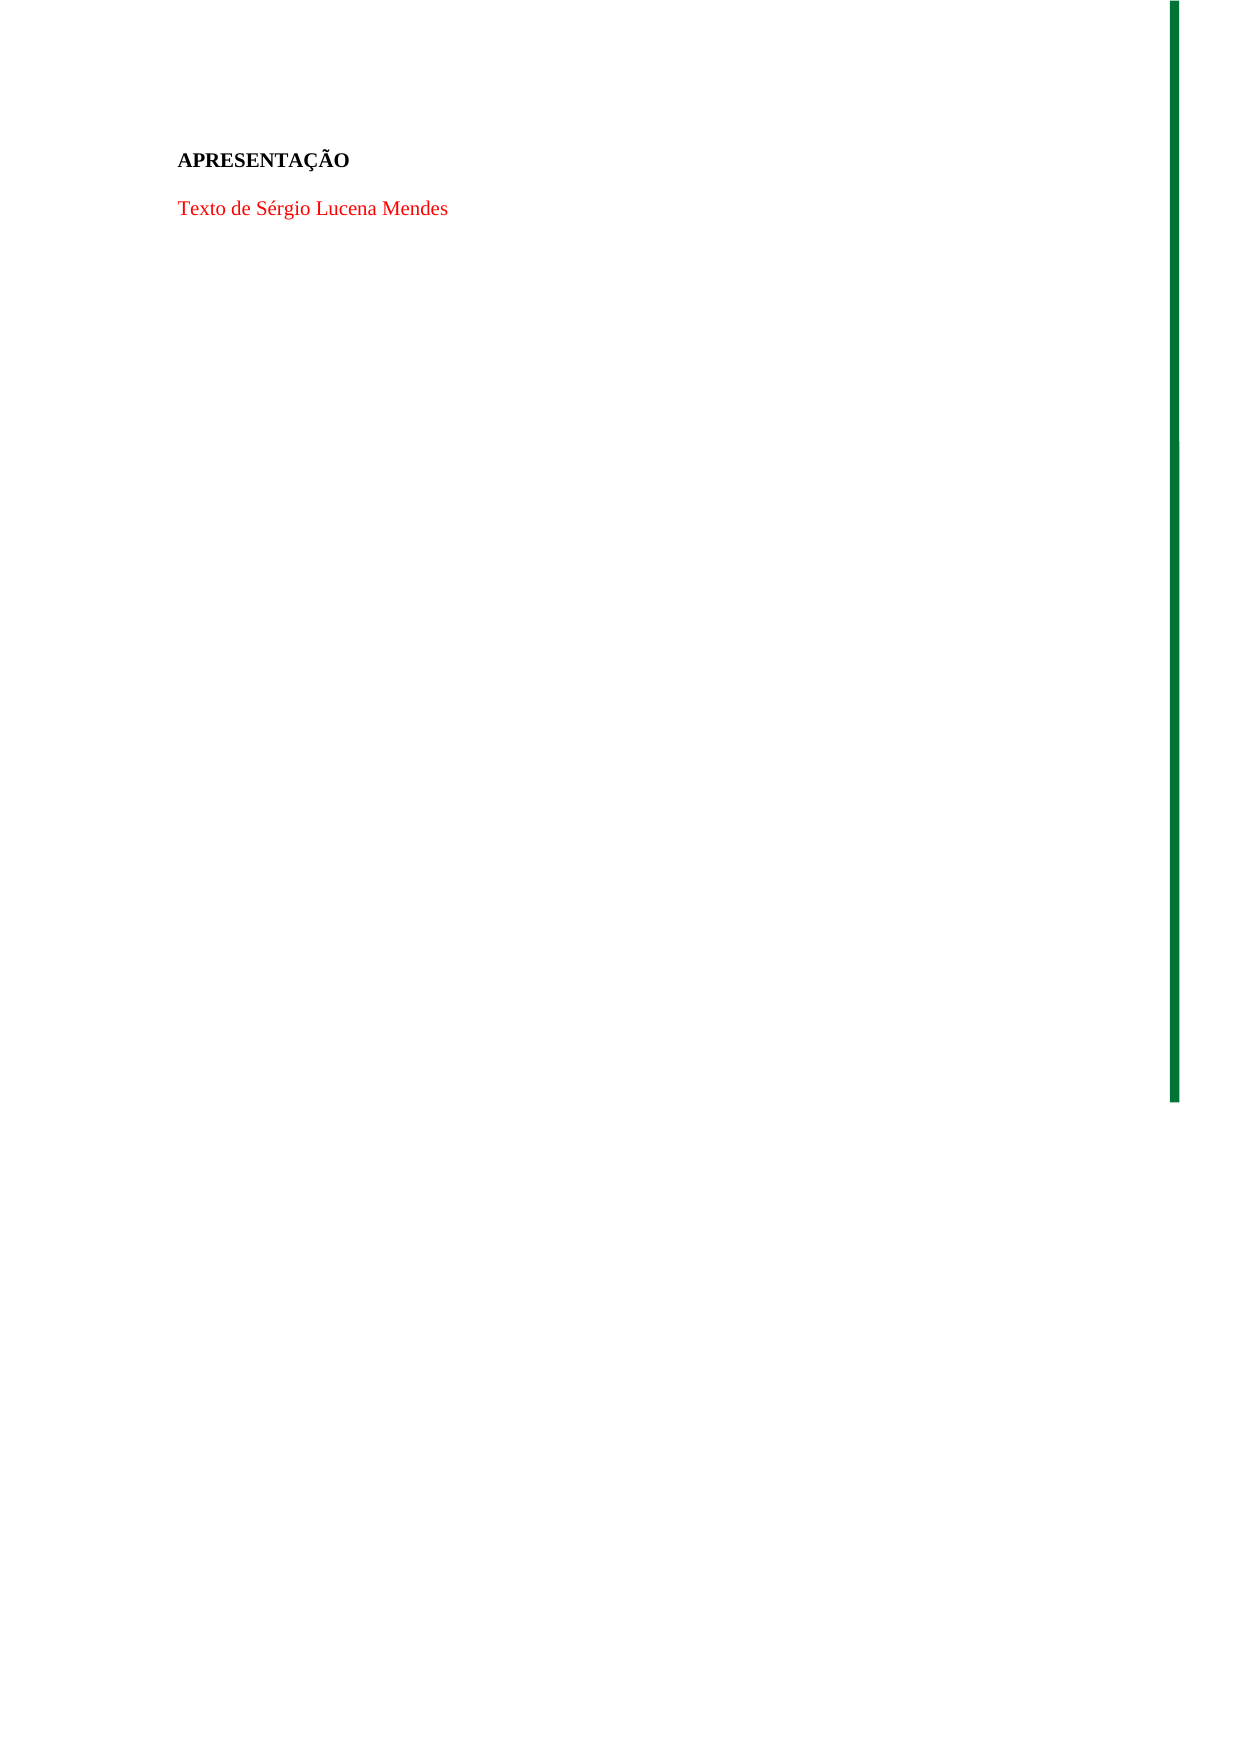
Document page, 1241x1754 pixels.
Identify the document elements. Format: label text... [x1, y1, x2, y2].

text APRESENTAÇÃO [177, 148, 1063, 172]
text Texto de Sérgio Lucena Mendes [177, 196, 1063, 220]
